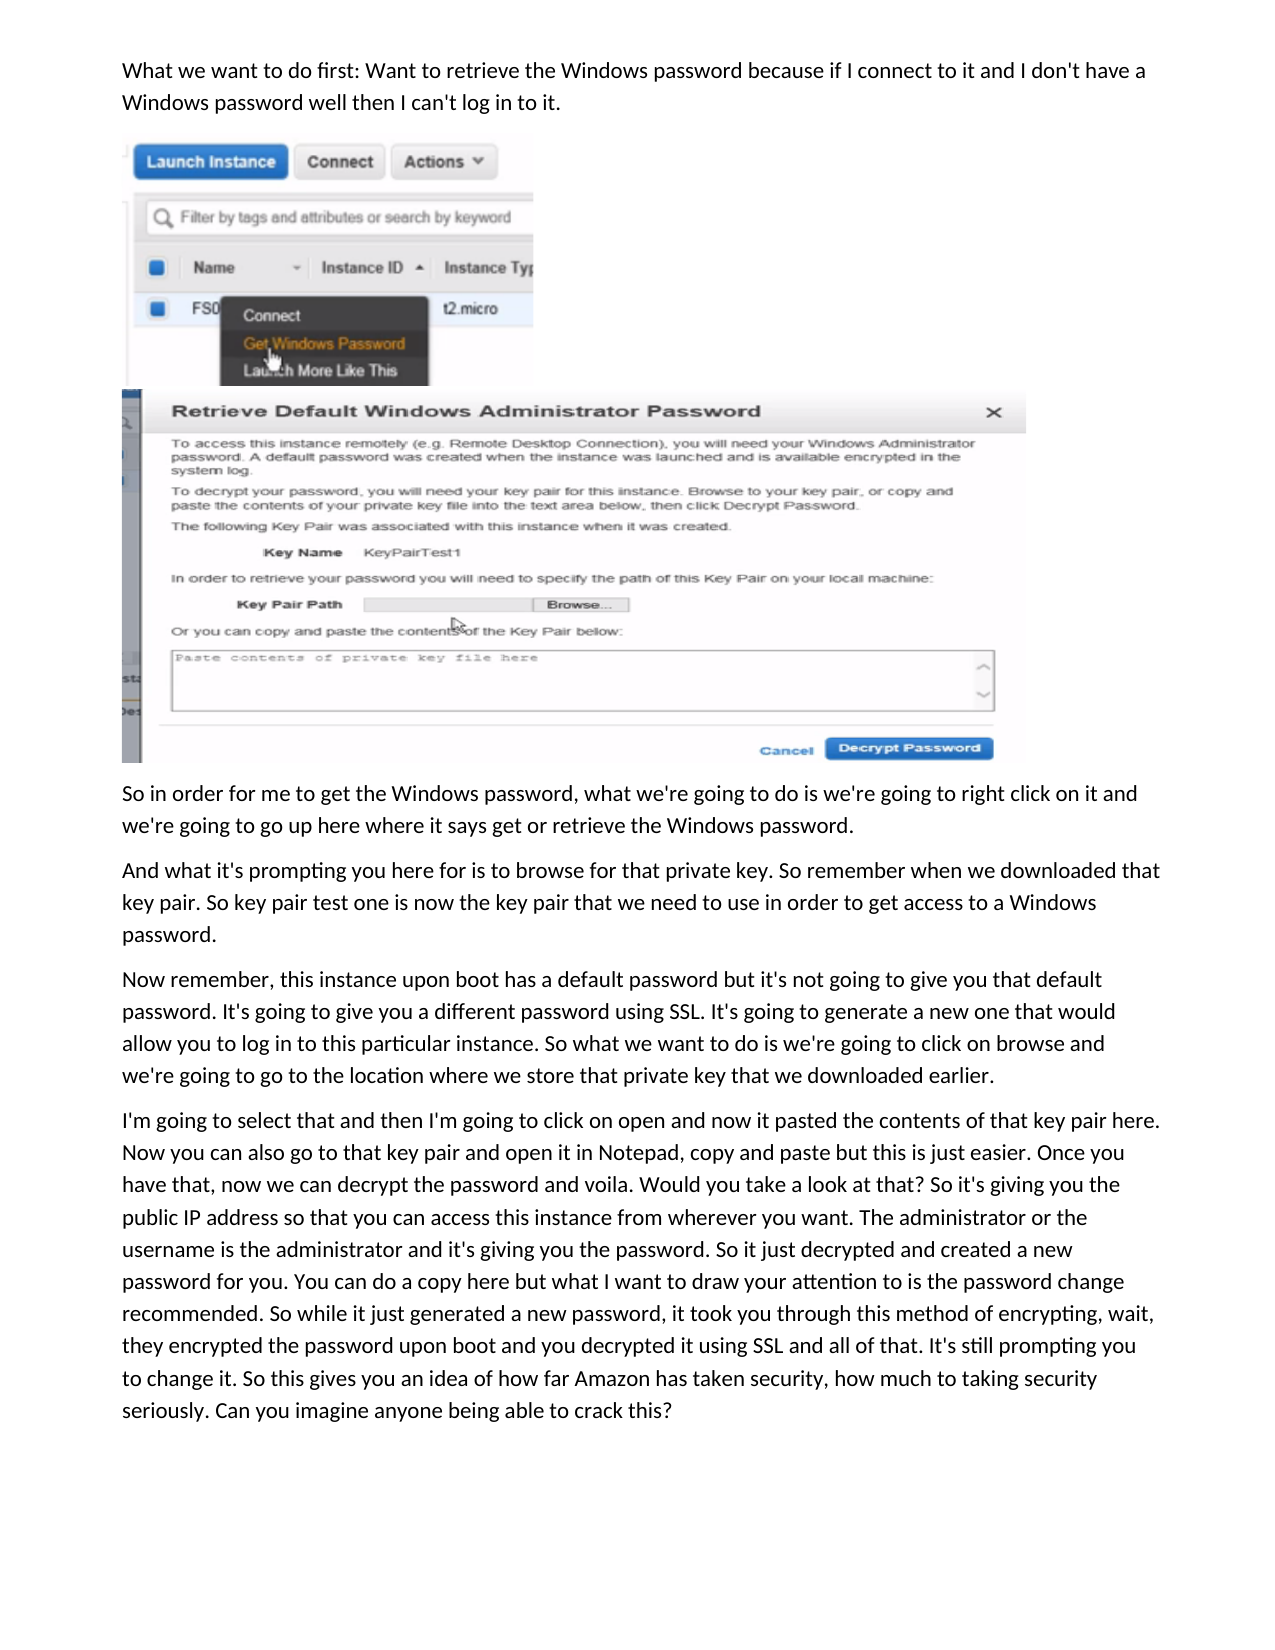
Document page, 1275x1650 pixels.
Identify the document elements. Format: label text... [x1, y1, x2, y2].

text What we want to do first: Want to retrieve the Windows password because if I connect to it and I don't have a Windows password well then I can't log in to it. [122, 56, 1162, 116]
text So in order for me to get the Windows password, what we're going to do is we're going to right click on it and we're going to go up here where it says get or retrieve the Windows password. [122, 779, 1162, 839]
text And what it's prompting you here for is to browse for that private key. So remember when we downloaded that key pair. So key pair test one is now the key pair that we need to use in order to get access to a Windows password. [122, 856, 1162, 948]
text I'm going to select that and then I'm going to click on open and now it pasted the contents of that key pair here. Now you can also go to that key pair and open it in Notepad, copy and paste but this is just easier. Once you have that, now we can decrypt the password and voila. Would you take a look at that? So it's giving you the public IP address so that you can access this instance from wherever you want. The administrator or the username is the administrator and it's giving you the password. So it just decrypted and created a new password for you. You can do a copy here but what I want to draw your attention to is the password change recommended. So while it just generated a new password, it took you through this method of encrypting, wait, they encrypted the password upon boot and you decrypted it using SSL and all of that. It's still prompting you to change it. So this gives you an idea of how far Amazon has taken security, how much to taking security seriously. Can you imagine anyone being able to crack this? [122, 1106, 1162, 1424]
text Now remember, this instance upon boot has a default password but it's not going to give you that default password. It's going to give you a different password using SSL. It's going to generate a new one that would allow you to log in to this particular instance. So what we want to do is we're going to click on browse and we're going to go to the location where we store that private key that we downloaded earlier. [122, 965, 1162, 1089]
picture [121, 133, 534, 386]
picture [121, 389, 1027, 763]
